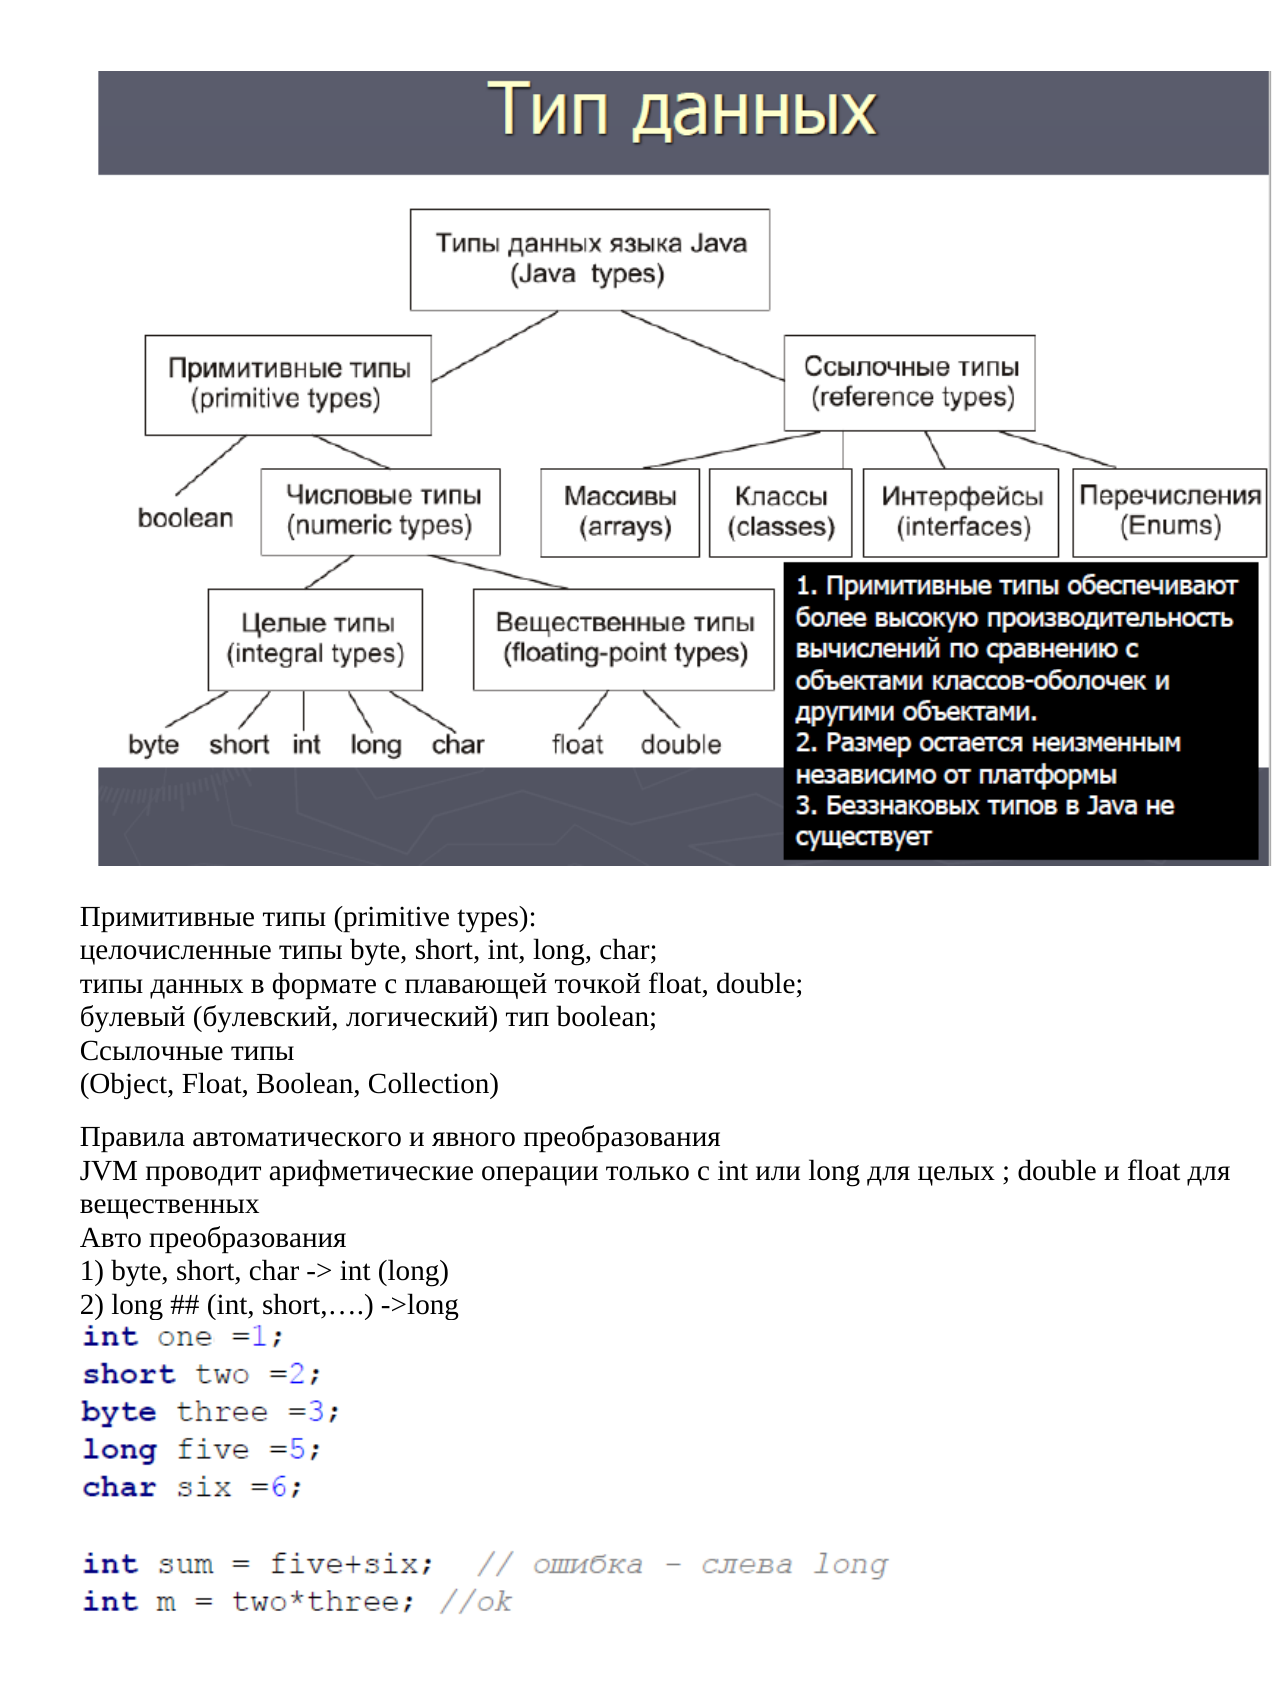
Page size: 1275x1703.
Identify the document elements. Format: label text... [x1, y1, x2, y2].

text Авто преобразования [79, 1220, 1252, 1253]
text булевый (булевский, логический) тип boolean; [79, 999, 1252, 1033]
picture [79, 1320, 908, 1622]
text 1) byte, short, char -> int (long) [79, 1253, 1252, 1287]
text (Object, Float, Boolean, Collection) [79, 1066, 1252, 1100]
text Ссылочные типы [79, 1033, 1252, 1066]
text Примитивные типы (primitive types): [79, 899, 1252, 932]
text 2) long ## (int, short,….) ->long [79, 1287, 1252, 1320]
text JVM проводит арифметические операции только с int или long для целых ; double и float для вещественных [79, 1153, 1252, 1220]
text Правила автоматического и явного преобразования [79, 1119, 1252, 1153]
text типы данных в формате с плавающей точкой float, double; [79, 966, 1252, 999]
text целочисленные типы byte, short, int, long, char; [79, 932, 1252, 966]
